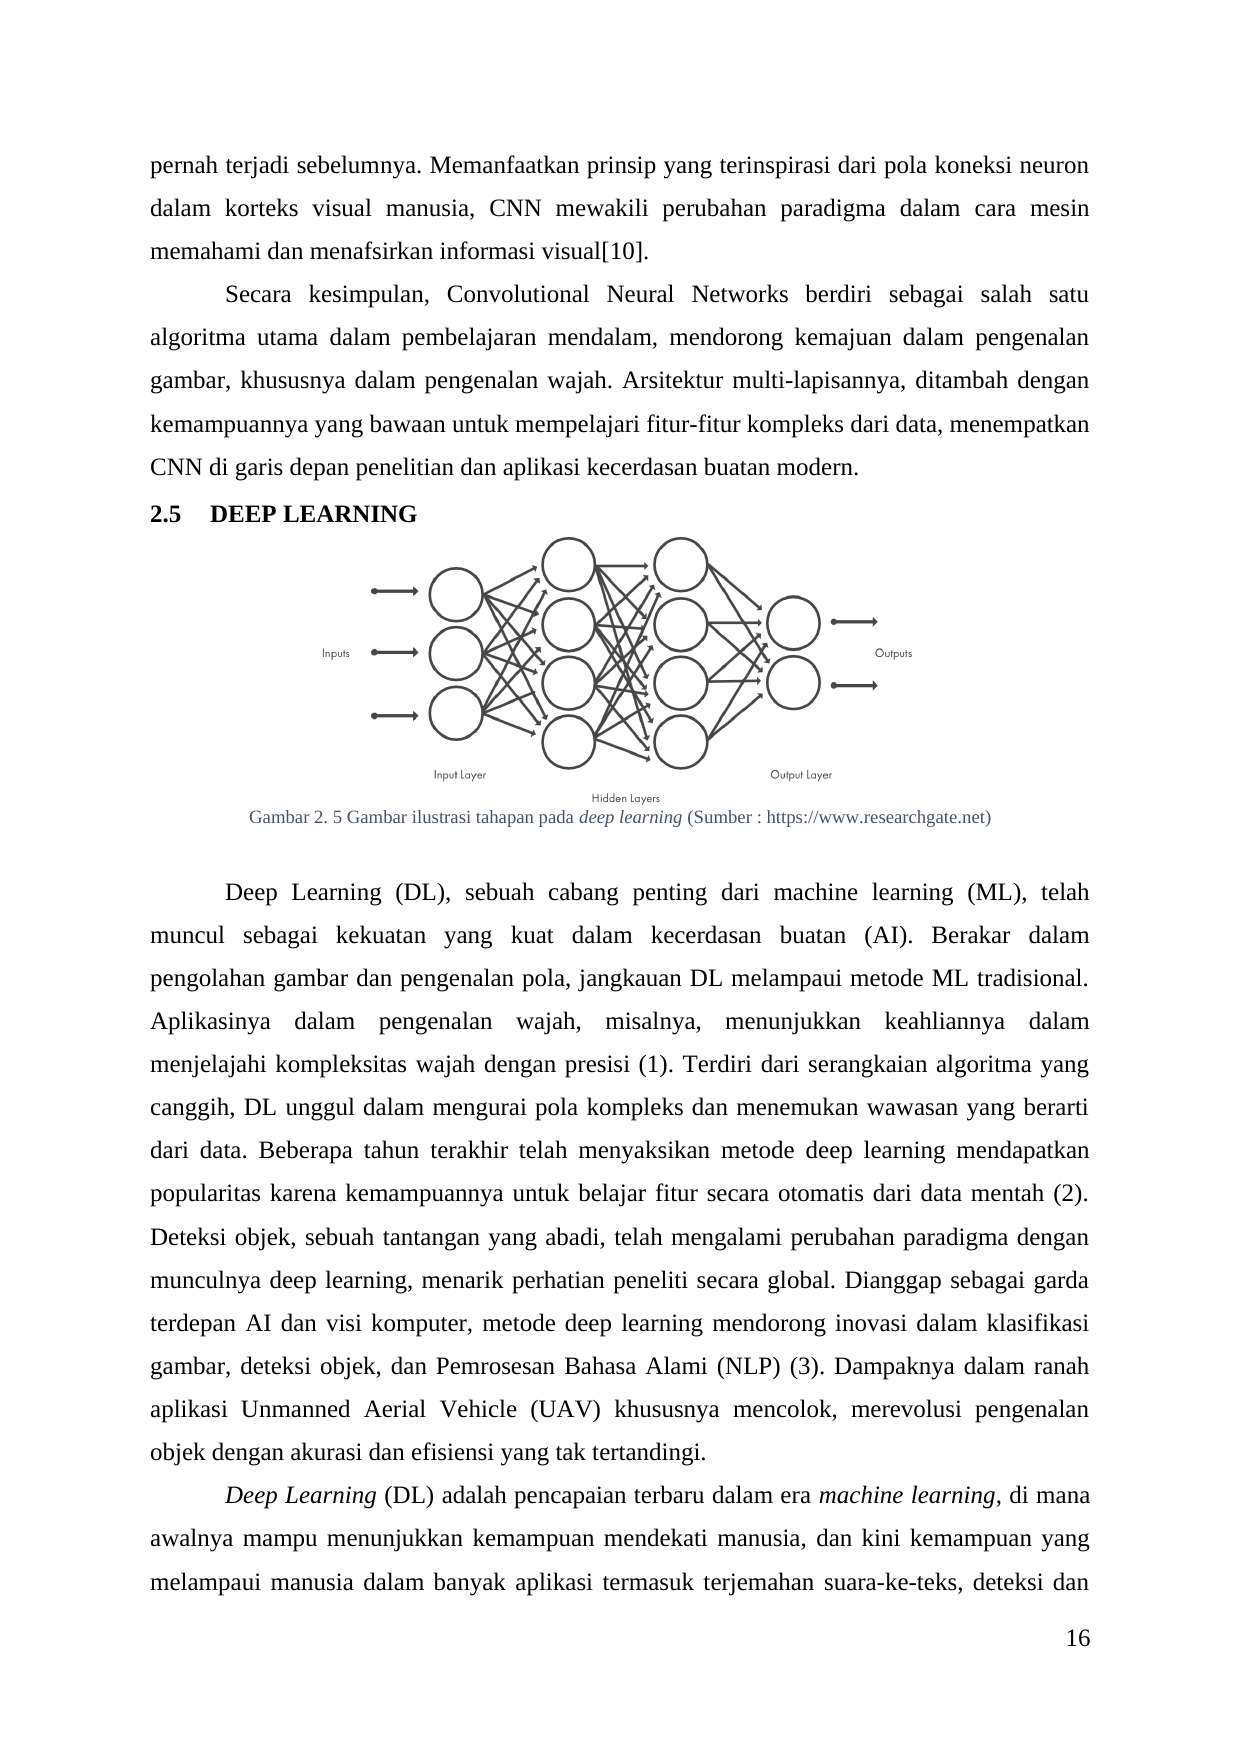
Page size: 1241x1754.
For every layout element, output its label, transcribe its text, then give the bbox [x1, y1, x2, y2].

subtitle DEEP LEARNING [150, 499, 1090, 528]
text Secara kesimpulan, Convolutional Neural Networks berdiri sebagai salah satu algoritma utama dalam pembelajaran mendalam, mendorong kemajuan dalam pengenalan gambar, khususnya dalam pengenalan wajah. Arsitektur multi-lapisannya, ditambah dengan kemampuannya yang bawaan untuk mempelajari fitur-fitur kompleks dari data, menempatkan CNN di garis depan penelitian dan aplikasi kecerdasan buatan modern. [150, 279, 1090, 481]
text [150, 150, 1090, 265]
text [150, 1480, 1090, 1595]
text Gambar 2. 5 Gambar ilustrasi tahapan pada deep learning (Sumber : https://www.researchgate.net) [150, 806, 1090, 827]
text Deep Learning (DL), sebuah cabang penting dari machine learning (ML), telah muncul sebagai kekuatan yang kuat dalam kecerdasan buatan (AI). Berakar dalam pengolahan gambar dan pengenalan pola, jangkauan DL melampaui metode ML tradisional. Aplikasinya dalam pengenalan wajah, misalnya, menunjukkan keahliannya dalam menjelajahi kompleksitas wajah dengan presisi (1). Terdiri dari serangkaian algoritma yang canggih, DL unggul dalam mengurai pola kompleks dan menemukan wawasan yang berarti dari data. Beberapa tahun terakhir telah menyaksikan metode deep learning mendapatkan popularitas karena kemampuannya untuk belajar fitur secara otomatis dari data mentah (2). Deteksi objek, sebuah tantangan yang abadi, telah mengalami perubahan paradigma dengan munculnya deep learning, menarik perhatian peneliti secara global. Dianggap sebagai garda terdepan AI dan visi komputer, metode deep learning mendorong inovasi dalam klasifikasi gambar, deteksi objek, dan Pemrosesan Bahasa Alami (NLP) (3). Dampaknya dalam ranah aplikasi Unmanned Aerial Vehicle (UAV) khususnya mencolok, merevolusi pengenalan objek dengan akurasi dan efisiensi yang tak tertandingi. [150, 877, 1090, 1466]
picture [311, 527, 929, 806]
